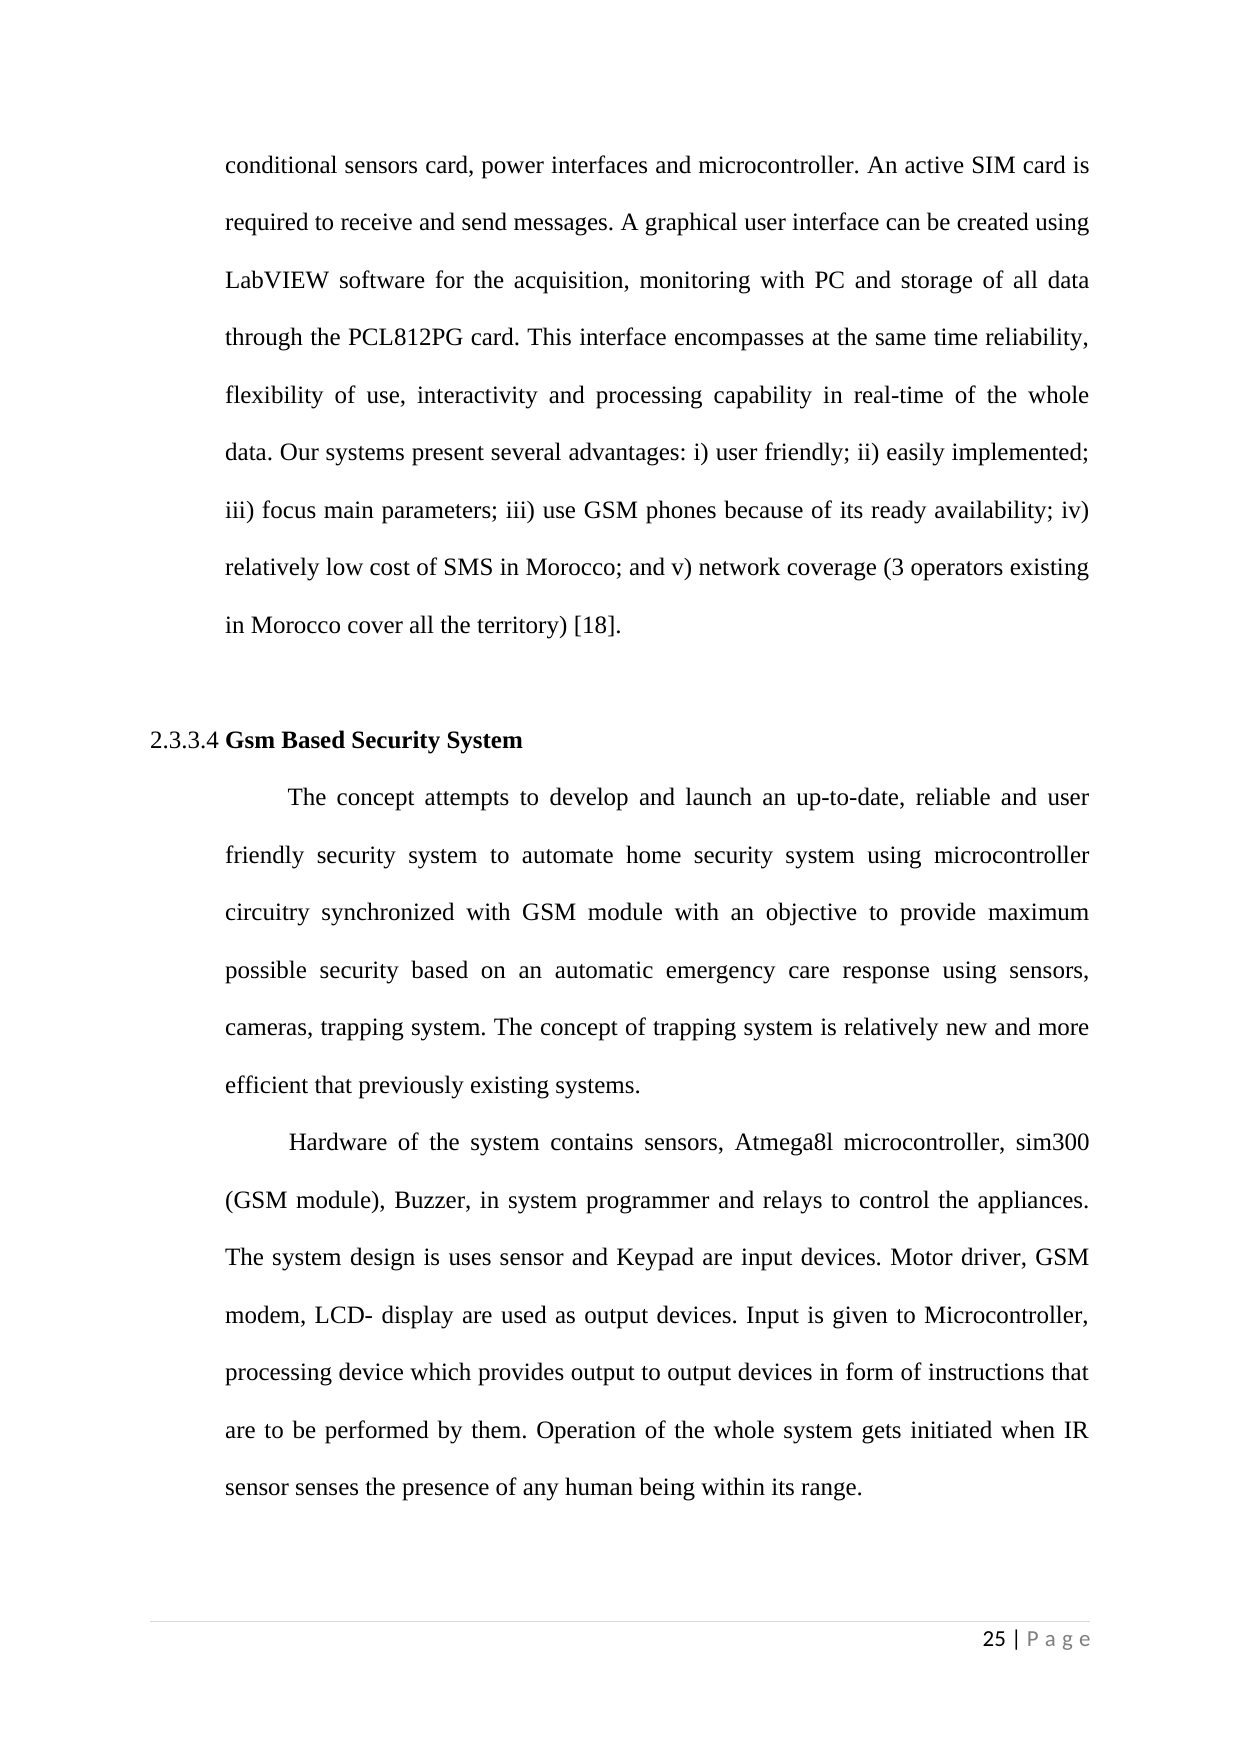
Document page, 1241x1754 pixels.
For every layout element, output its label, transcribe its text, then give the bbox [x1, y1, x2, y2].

list Hardware of the system contains sensors, Atmega8l microcontroller, sim300 (GSM module), Buzzer, in system programmer and relays to control the appliances. The system design is uses sensor and Keypad are input devices. Motor driver, GSM modem, LCD- display are used as output devices. Input is given to Microcontroller, processing device which provides output to output devices in form of instructions that are to be performed by them. Operation of the whole system gets initiated when IR sensor senses the presence of any human being within its range. [225, 1127, 1090, 1501]
list The concept attempts to develop and launch an up-to-date, reliable and user friendly security system to automate home security system using microcontroller circuitry synchronized with GSM module with an objective to provide maximum possible security based on an automatic emergency care response using sensors, cameras, trapping system. The concept of trapping system is relatively new and more efficient that previously existing systems. [225, 782, 1090, 1099]
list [225, 150, 1090, 639]
list Gsm Based Security System [150, 725, 1090, 754]
